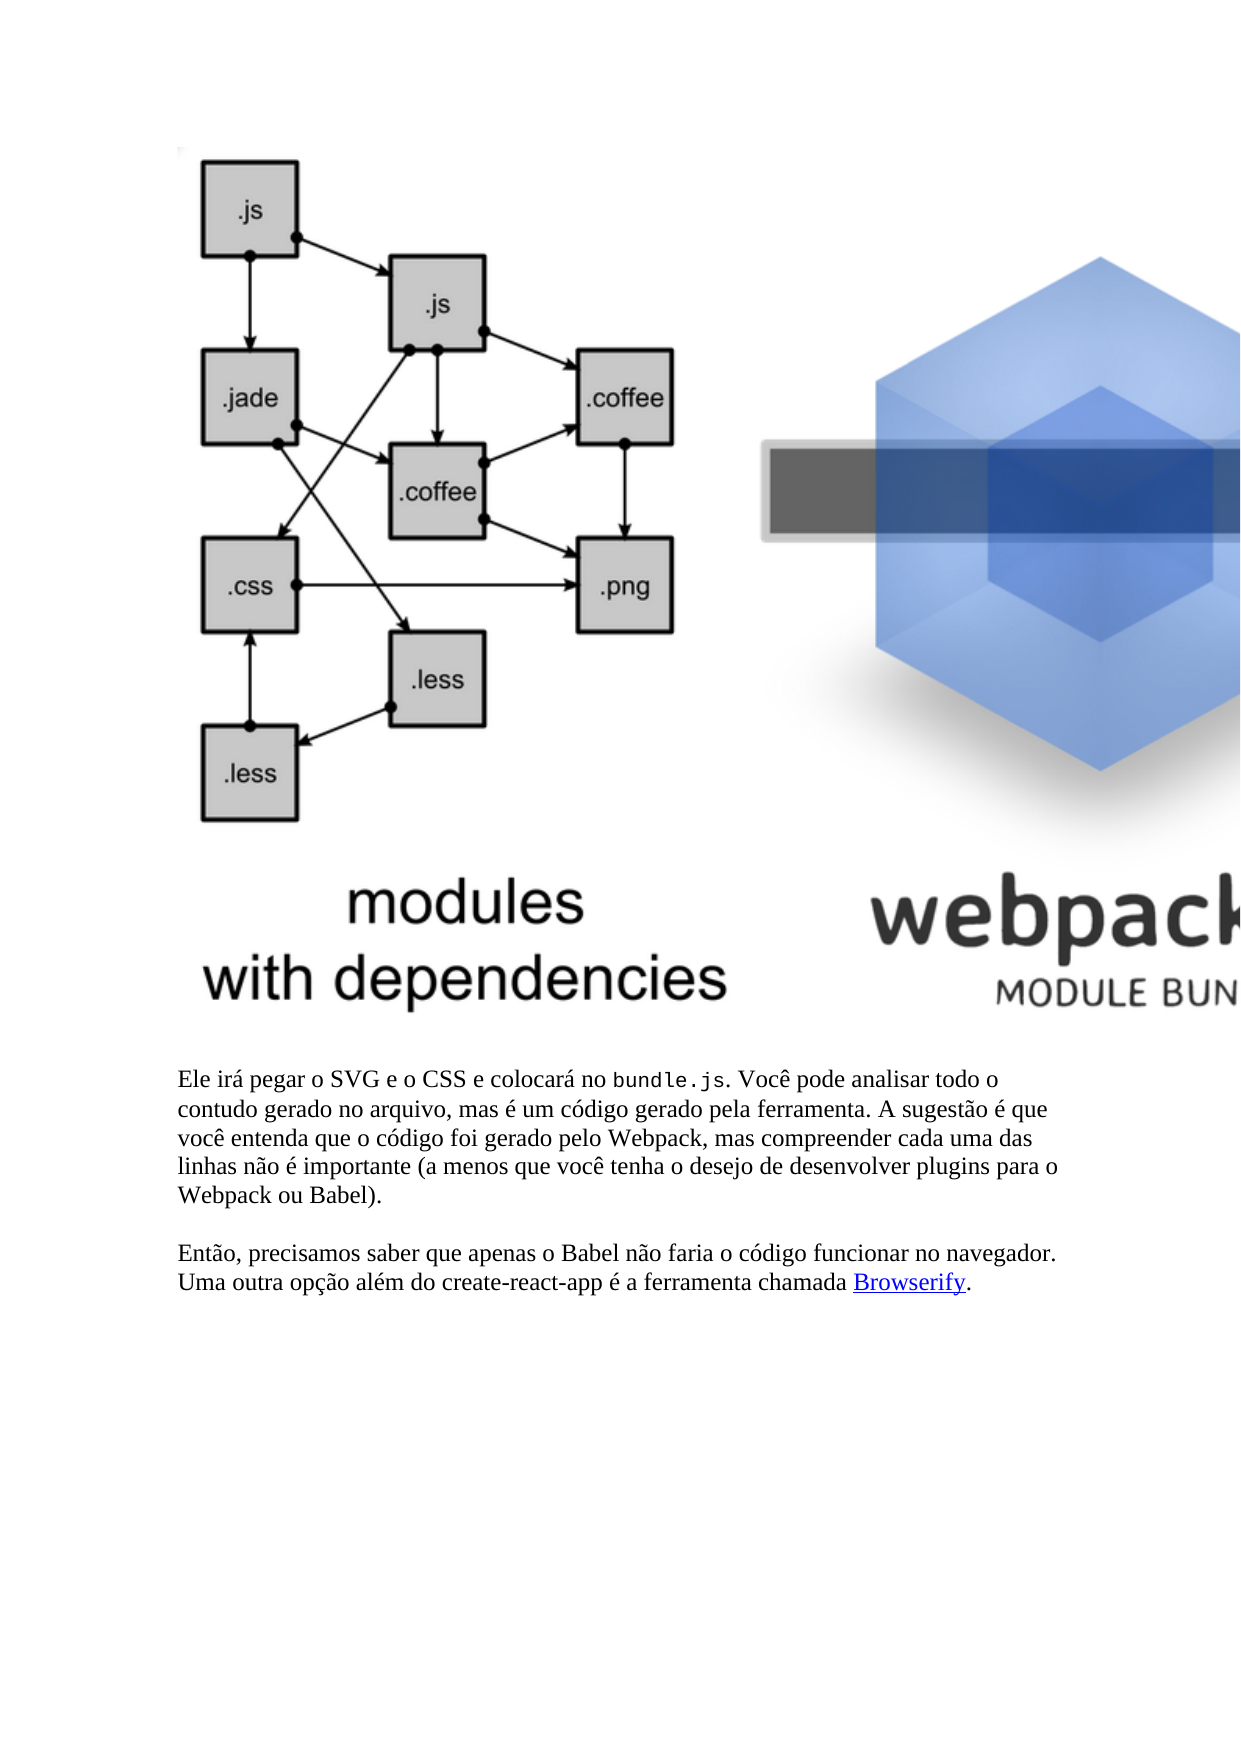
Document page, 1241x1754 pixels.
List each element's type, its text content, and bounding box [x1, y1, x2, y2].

text Ele irá pegar o SVG e o CSS e colocará no bundle.js. Você pode analisar todo o contudo gerado no arquivo, mas é um código gerado pela ferramenta. A sugestão é que você entenda que o código foi gerado pelo Webpack, mas compreender cada uma das linhas não é importante (a menos que você tenha o desejo de desenvolver plugins para o Webpack ou Babel). [177, 1064, 1063, 1209]
picture [177, 147, 1241, 1036]
text Então, precisamos saber que apenas o Babel não faria o código funcionar no navegador. Uma outra opção além do create-react-app é a ferramenta chamada Browserify. [177, 1238, 1063, 1296]
